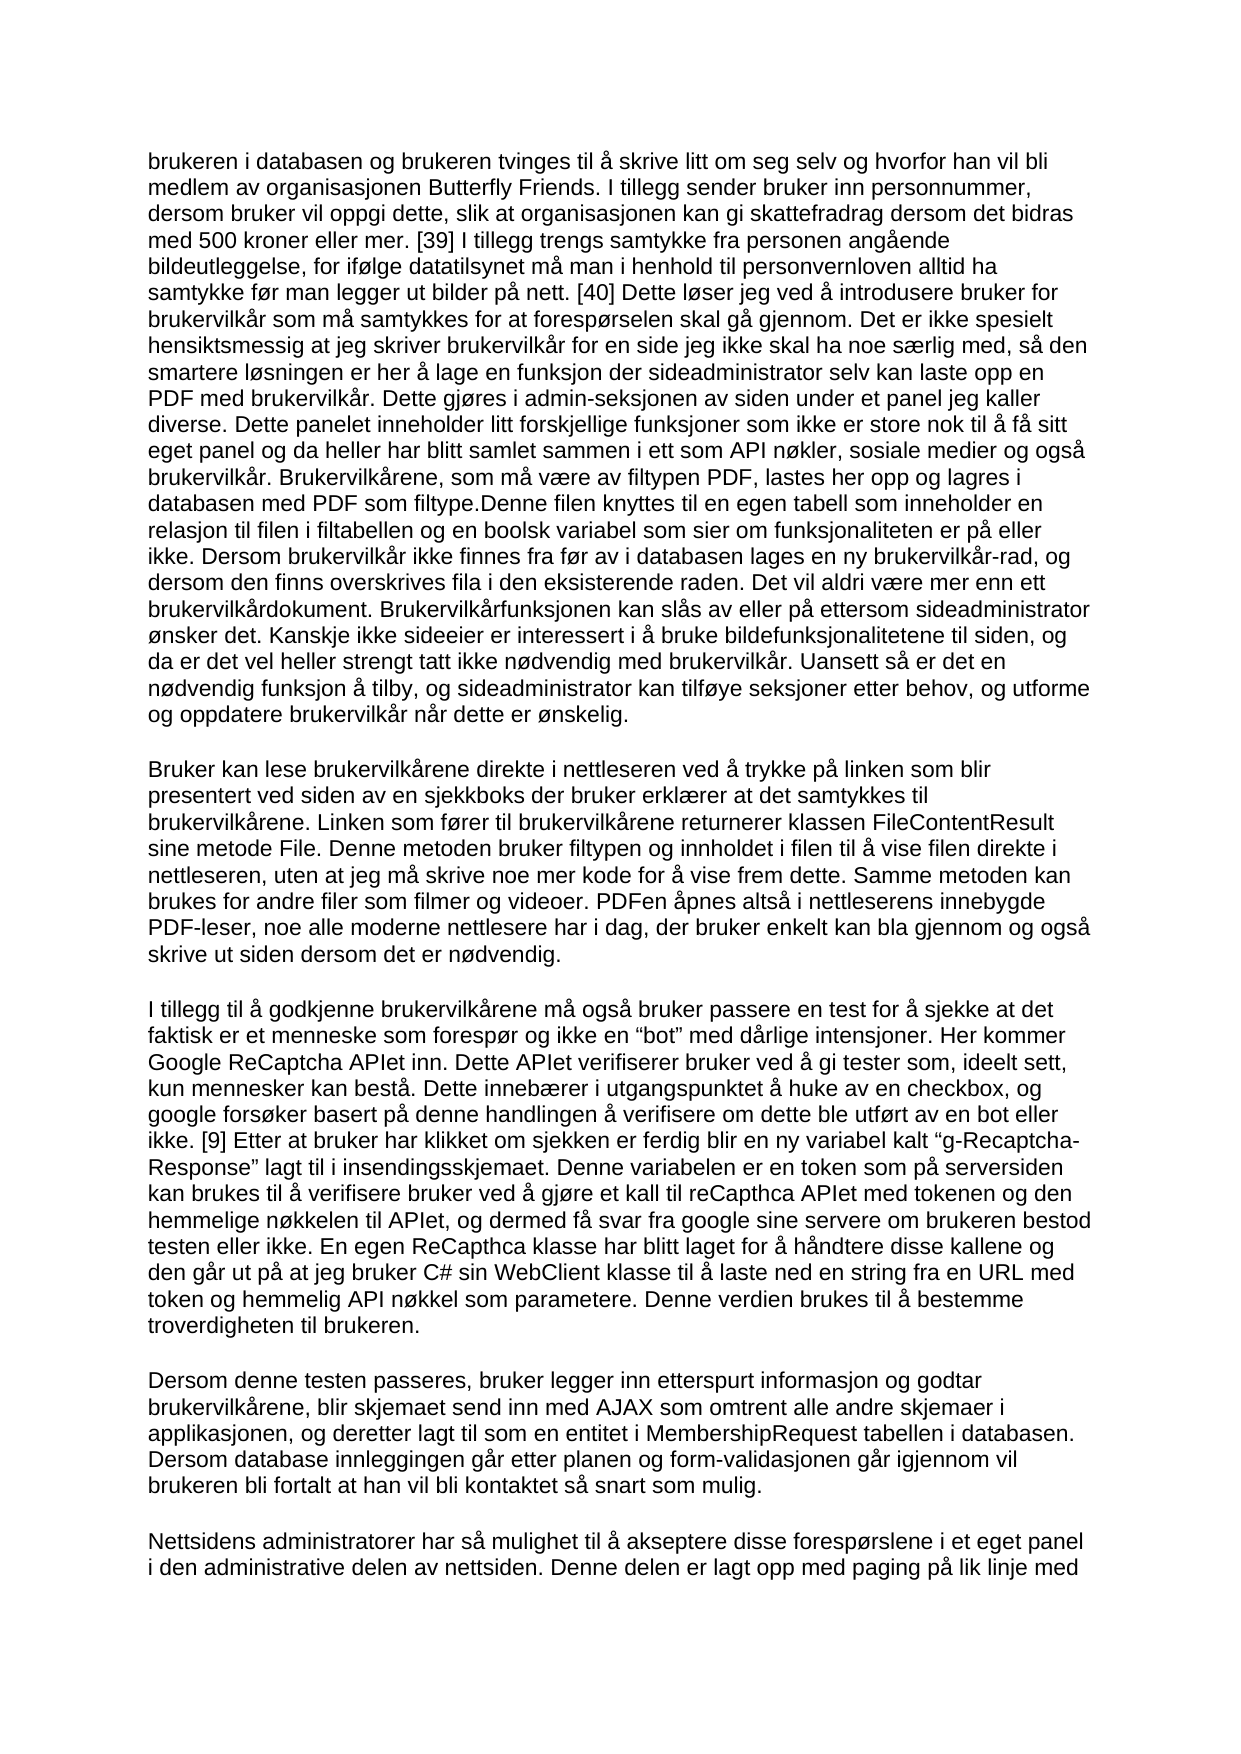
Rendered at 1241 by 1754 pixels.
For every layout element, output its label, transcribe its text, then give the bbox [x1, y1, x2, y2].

text I tillegg til å godkjenne brukervilkårene må også bruker passere en test for å sjekke at det faktisk er et menneske som forespør og ikke en “bot” med dårlige intensjoner. Her kommer Google ReCaptcha APIet inn. Dette APIet verifiserer bruker ved å gi tester som, ideelt sett, kun mennesker kan bestå. Dette innebærer i utgangspunktet å huke av en checkbox, og google forsøker basert på denne handlingen å verifisere om dette ble utført av en bot eller ikke. [9] Etter at bruker har klikket om sjekken er ferdig blir en ny variabel kalt “g-Recaptcha-Response” lagt til i insendingsskjemaet. Denne variabelen er en token som på serversiden kan brukes til å verifisere bruker ved å gjøre et kall til reCapthca APIet med tokenen og den hemmelige nøkkelen til APIet, og dermed få svar fra google sine servere om brukeren bestod testen eller ikke. En egen ReCapthca klasse har blitt laget for å håndtere disse kallene og den går ut på at jeg bruker C# sin WebClient klasse til å laste ned en string fra en URL med token og hemmelig API nøkkel som parametere. Denne verdien brukes til å bestemme troverdigheten til brukeren. [148, 996, 1093, 1338]
text Dersom denne testen passeres, bruker legger inn etterspurt informasjon og godtar brukervilkårene, blir skjemaet send inn med AJAX som omtrent alle andre skjemaer i applikasjonen, og deretter lagt til som en entitet i MembershipRequest tabellen i databasen. Dersom database innleggingen går etter planen og form-validasjonen går igjennom vil brukeren bli fortalt at han vil bli kontaktet så snart som mulig. [148, 1367, 1093, 1499]
text Bruker kan lese brukervilkårene direkte i nettleseren ved å trykke på linken som blir presentert ved siden av en sjekkboks der bruker erklærer at det samtykkes til brukervilkårene. Linken som fører til brukervilkårene returnerer klassen FileContentResult sine metode File. Denne metoden bruker filtypen og innholdet i filen til å vise filen direkte i nettleseren, uten at jeg må skrive noe mer kode for å vise frem dette. Samme metoden kan brukes for andre filer som filmer og videoer. PDFen åpnes altså i nettleserens innebygde PDF-leser, noe alle moderne nettlesere har i dag, der bruker enkelt kan bla gjennom og også skrive ut siden dersom det er nødvendig. [148, 756, 1093, 967]
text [148, 148, 1093, 727]
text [148, 1528, 1093, 1580]
